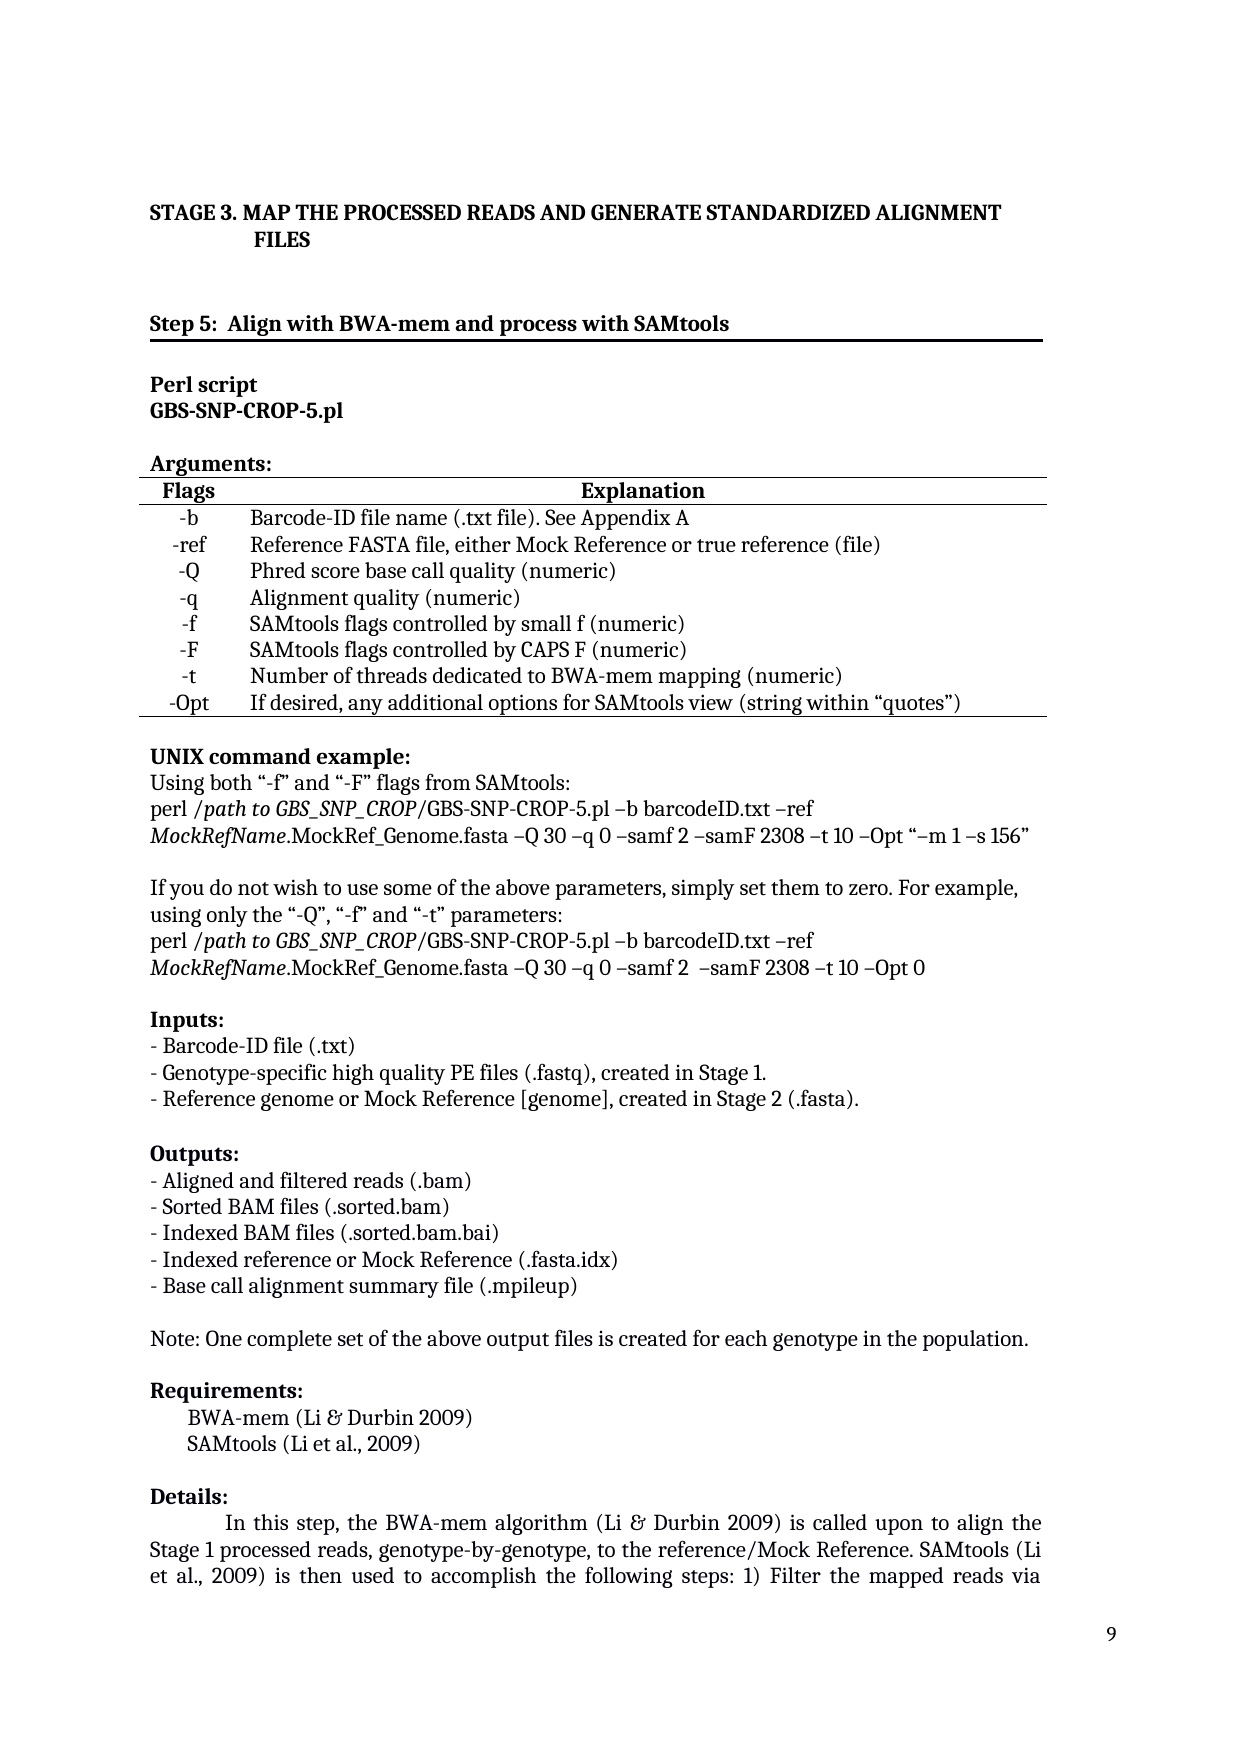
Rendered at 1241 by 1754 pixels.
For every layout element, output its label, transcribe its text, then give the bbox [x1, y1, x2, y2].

text - Base call alignment summary file (.mpileup) [150, 1273, 1043, 1299]
text - Indexed reference or Mock Reference (.fasta.idx) [150, 1247, 1043, 1273]
text Requirements: [150, 1378, 1043, 1405]
text Note: One complete set of the above output files is created for each genotype in the population. [150, 1326, 1043, 1352]
text Outputs: [150, 1141, 1043, 1167]
text - Aligned and filtered reads (.bam) [150, 1167, 1043, 1194]
table_cell -F [139, 637, 239, 663]
table_cell Alignment quality (numeric) [239, 584, 1047, 611]
table_cell -t [139, 663, 239, 690]
table_cell -Opt [139, 690, 239, 716]
text Details: [150, 1484, 1043, 1510]
table_cell -ref [139, 532, 239, 558]
text - Sorted BAM files (.sorted.bam) [150, 1194, 1043, 1220]
table_header Flags [139, 478, 239, 504]
text Perl script [150, 371, 1043, 398]
table_cell Number of threads dedicated to BWA-mem mapping (numeric) [239, 663, 1047, 690]
table_cell Reference FASTA file, either Mock Reference or true reference (file) [239, 532, 1047, 558]
text UNIX command example: [150, 743, 1043, 770]
table_cell -f [139, 611, 239, 637]
text Inputs: [150, 1007, 1043, 1033]
text perl /path to GBS_SNP_CROP/GBS-SNP-CROP-5.pl –b barcodeID.txt –ref MockRefName.MockRef_Genome.fasta –Q 30 –q 0 –samf 2 –samF 2308 –t 10 –Opt “–m 1 –s 156” [150, 796, 1043, 849]
table_cell -b [139, 505, 239, 532]
table_cell SAMtools flags controlled by small f (numeric) [239, 611, 1047, 637]
table_header Explanation [239, 478, 1047, 504]
text BWA-mem (Li & Durbin 2009) [187, 1405, 1043, 1431]
text - Barcode-ID file (.txt) [150, 1033, 1043, 1060]
table_cell Phred score base call quality (numeric) [239, 558, 1047, 584]
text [150, 1510, 1043, 1589]
text Arguments: [150, 450, 1043, 477]
table_cell Barcode-ID file name (.txt file). See Appendix A [239, 505, 1047, 532]
table_cell SAMtools flags controlled by CAPS F (numeric) [239, 637, 1047, 663]
text - Reference genome or Mock Reference [genome], created in Stage 2 (.fasta). [150, 1086, 1043, 1112]
text If you do not wish to use some of the above parameters, simply set them to zero. For example, using only the “-Q”, “-f” and “-t” parameters: [150, 875, 1043, 928]
subtitle STAGE 3. MAP THE PROCESSED READS AND GENERATE STANDARDIZED ALIGNMENT FILES [150, 200, 1043, 253]
table_cell -Q [139, 558, 239, 584]
text SAMtools (Li et al., 2009) [187, 1431, 1043, 1457]
table_cell If desired, any additional options for SAMtools view (string within “quotes”) [239, 690, 1047, 716]
text GBS-SNP-CROP-5.pl [150, 398, 1043, 424]
text - Genotype-specific high quality PE files (.fastq), created in Stage 1. [150, 1060, 1043, 1086]
text perl /path to GBS_SNP_CROP/GBS-SNP-CROP-5.pl –b barcodeID.txt –ref MockRefName.MockRef_Genome.fasta –Q 30 –q 0 –samf 2 –samF 2308 –t 10 –Opt 0 [150, 928, 1043, 981]
text Step 5: Align with BWA-mem and process with SAMtools [150, 311, 1043, 339]
text Using both “-f” and “-F” flags from SAMtools: [150, 770, 1043, 796]
table_cell -q [139, 584, 239, 611]
text - Indexed BAM files (.sorted.bam.bai) [150, 1220, 1043, 1247]
